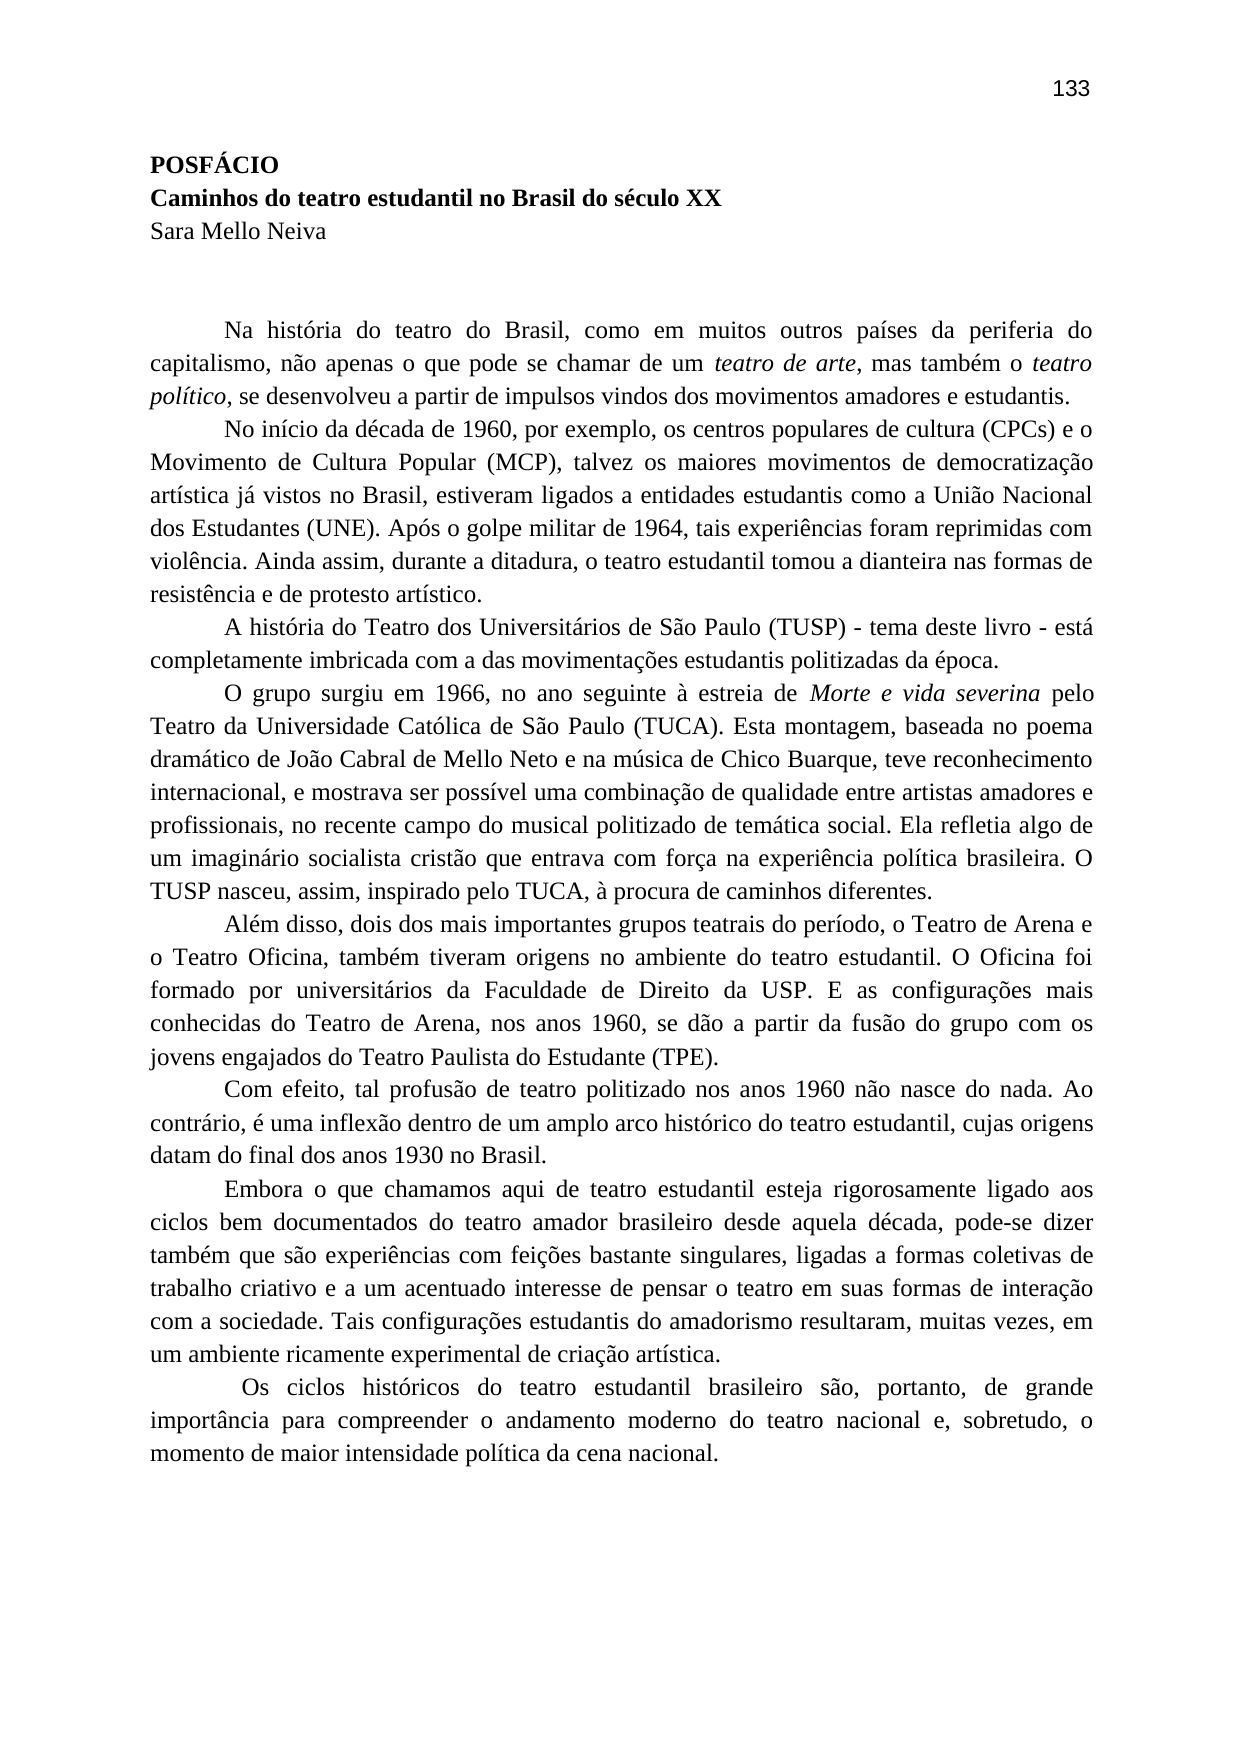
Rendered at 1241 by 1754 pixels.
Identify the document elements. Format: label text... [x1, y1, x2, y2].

text Além disso, dois dos mais importantes grupos teatrais do período, o Teatro de Arena e o Teatro Oficina, também tiveram origens no ambiente do teatro estudantil. O Oficina foi formado por universitários da Faculdade de Direito da USP. E as configurações mais conhecidas do Teatro de Arena, nos anos 1960, se dão a partir da fusão do grupo com os jovens engajados do Teatro Paulista do Estudante (TPE). [150, 909, 1094, 1070]
text Os ciclos históricos do teatro estudantil brasileiro são, portanto, de grande importância para compreender o andamento moderno do teatro nacional e, sobretudo, o momento de maior intensidade política da cena nacional. [150, 1372, 1094, 1467]
text Com efeito, tal profusão de teatro politizado nos anos 1960 não nasce do nada. Ao contrário, é uma inflexão dentro de um amplo arco histórico do teatro estudantil, cujas origens datam do final dos anos 1930 no Brasil. [150, 1074, 1094, 1169]
text Caminhos do teatro estudantil no Brasil do século XX [150, 183, 1094, 212]
text A história do Teatro dos Universitários de São Paulo (TUSP) - tema deste livro - está completamente imbricada com a das movimentações estudantis politizadas da época. [150, 612, 1094, 674]
text No início da década de 1960, por exemplo, os centros populares de cultura (CPCs) e o Movimento de Cultura Popular (MCP), talvez os maiores movimentos de democratização artística já vistos no Brasil, estiveram ligados a entidades estudantis como a União Nacional dos Estudantes (UNE). Após o golpe militar de 1964, tais experiências foram reprimidas com violência. Ainda assim, durante a ditadura, o teatro estudantil tomou a dianteira nas formas de resistência e de protesto artístico. [150, 414, 1094, 608]
text Embora o que chamamos aqui de teatro estudantil esteja rigorosamente ligado aos ciclos bem documentados do teatro amador brasileiro desde aquela década, pode-se dizer também que são experiências com feições bastante singulares, ligadas a formas coletivas de trabalho criativo e a um acentuado interesse de pensar o teatro em suas formas de interação com a sociedade. Tais configurações estudantis do amadorismo resultaram, muitas vezes, em um ambiente ricamente experimental de criação artística. [150, 1174, 1094, 1367]
text POSFÁCIO [150, 150, 1094, 179]
text Na história do teatro do Brasil, como em muitos outros países da periferia do capitalismo, não apenas o que pode se chamar de um teatro de arte, mas também o teatro político, se desenvolveu a partir de impulsos vindos dos movimentos amadores e estudantis. [150, 315, 1094, 410]
text O grupo surgiu em 1966, no ano seguinte à estreia de Morte e vida severina pelo Teatro da Universidade Católica de São Paulo (TUCA). Esta montagem, baseada no poema dramático de João Cabral de Mello Neto e na música de Chico Buarque, teve reconhecimento internacional, e mostrava ser possível uma combinação de qualidade entre artistas amadores e profissionais, no recente campo do musical politizado de temática social. Ela refletia algo de um imaginário socialista cristão que entrava com força na experiência política brasileira. O TUSP nasceu, assim, inspirado pelo TUCA, à procura de caminhos diferentes. [150, 678, 1094, 905]
text Sara Mello Neiva [150, 216, 1094, 245]
